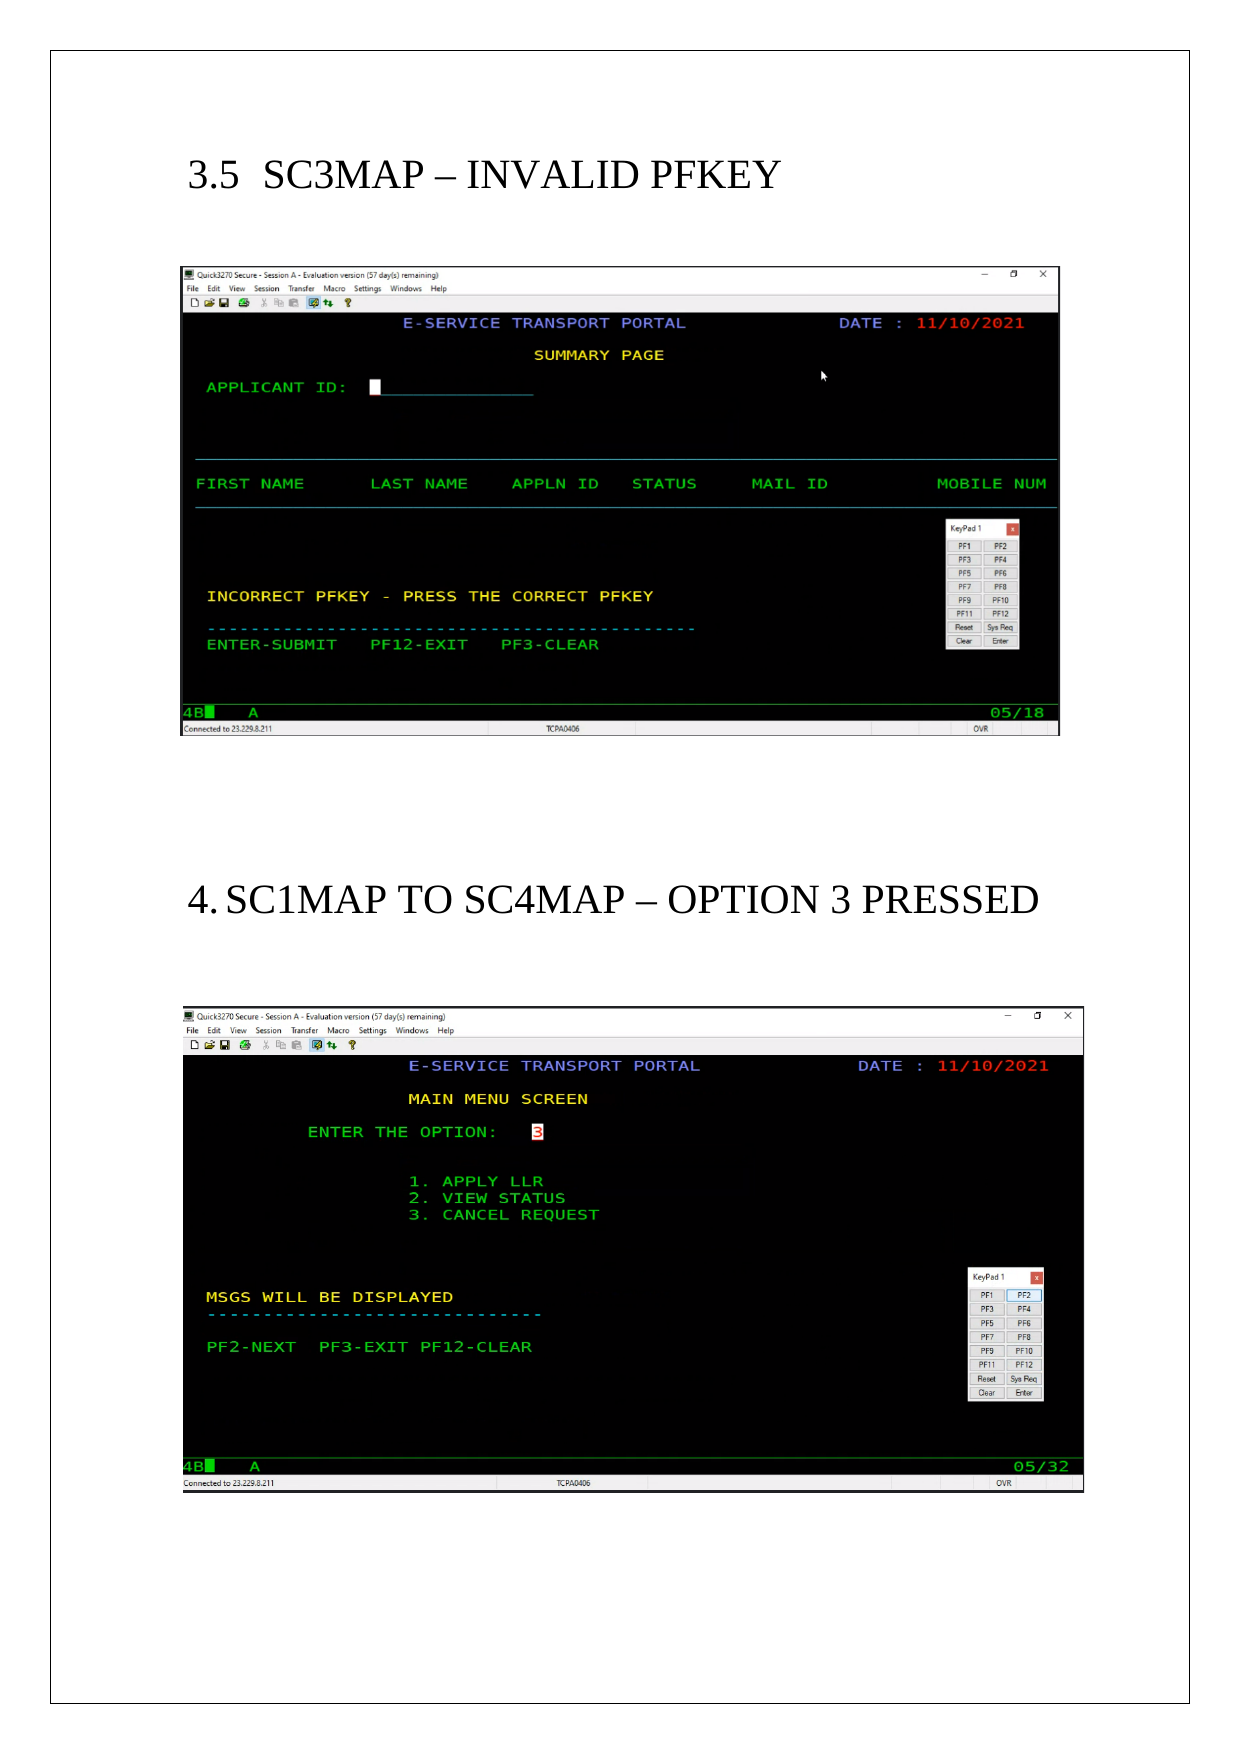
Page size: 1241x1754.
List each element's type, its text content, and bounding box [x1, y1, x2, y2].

picture [180, 266, 1060, 736]
list SC3MAP – INVALID PFKEY [187, 150, 1090, 198]
picture [183, 1006, 1085, 1493]
list SC1MAP TO SC4MAP – OPTION 3 PRESSED [187, 874, 1090, 922]
